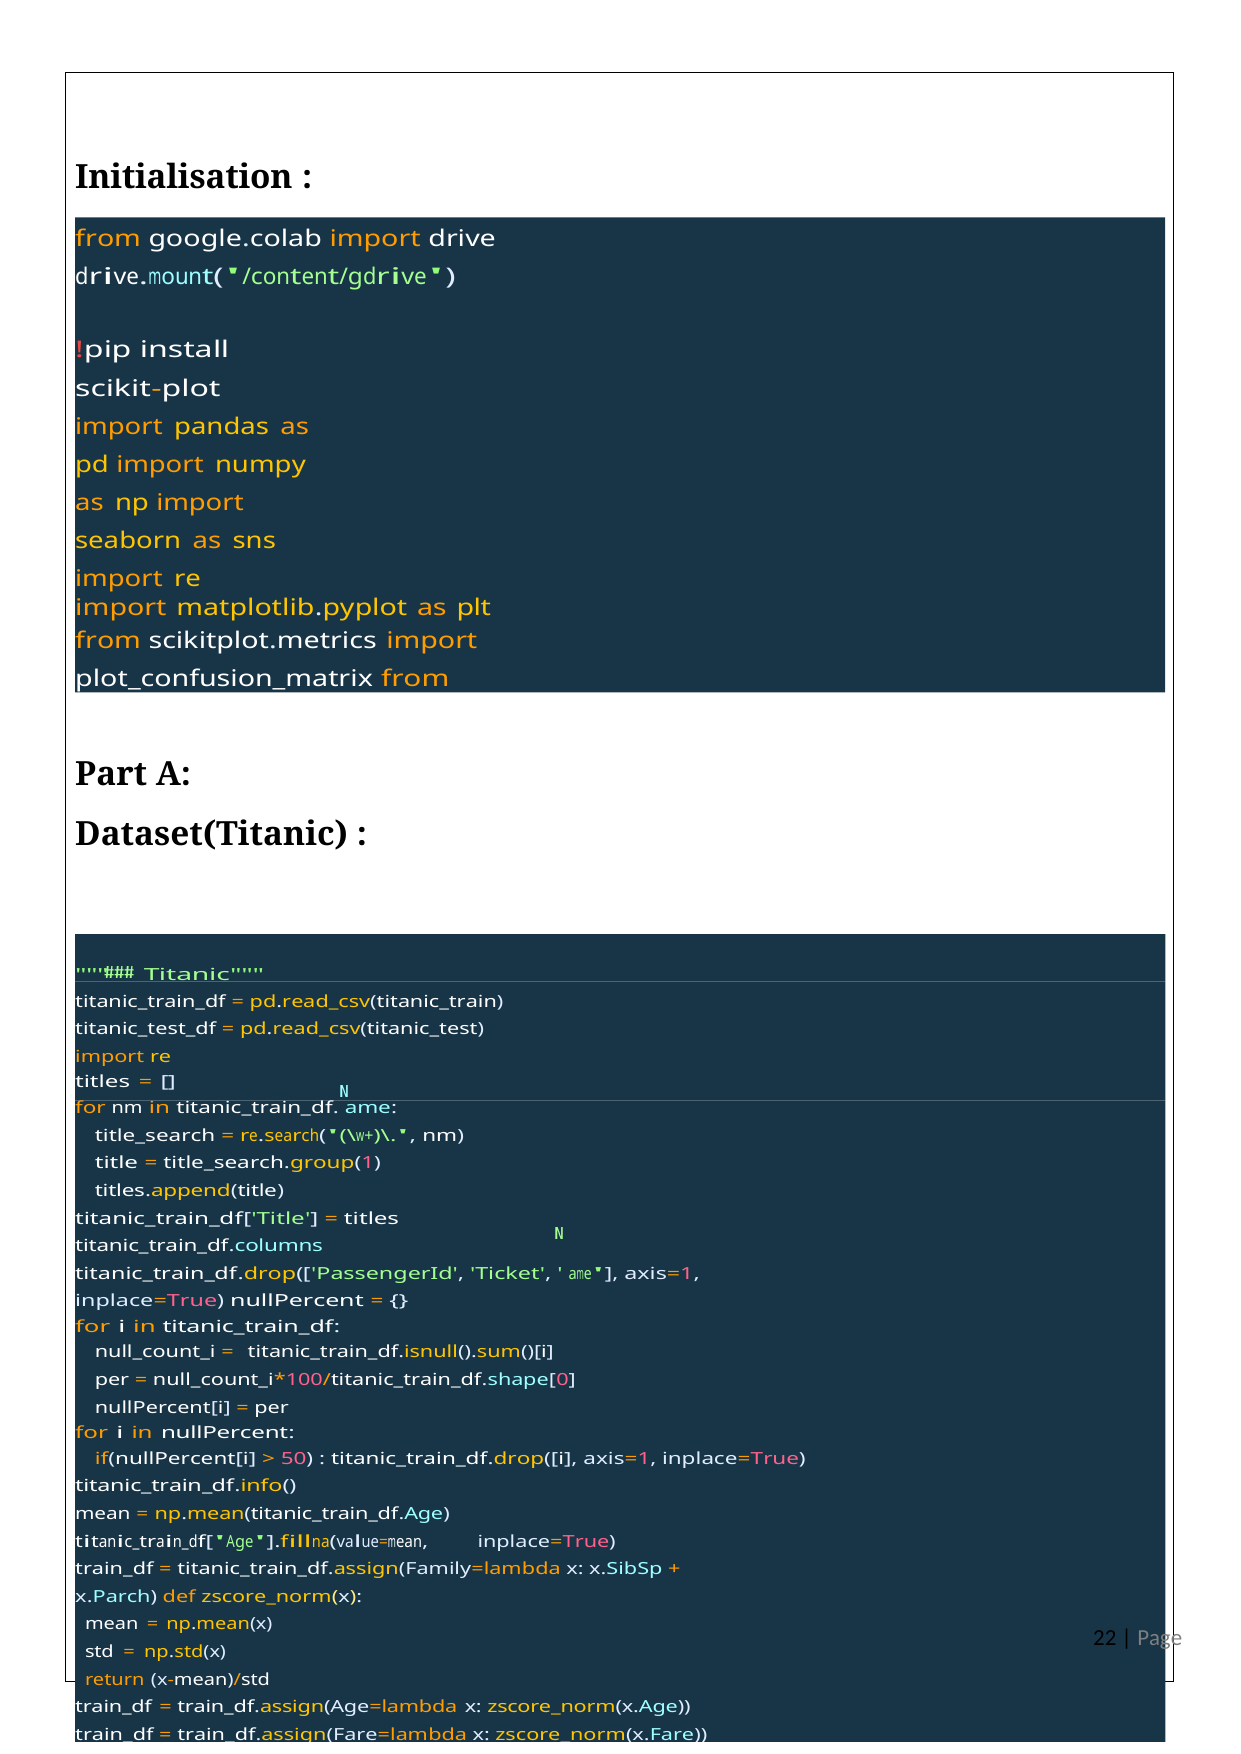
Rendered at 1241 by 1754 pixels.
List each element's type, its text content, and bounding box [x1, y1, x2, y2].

picture [555, 1227, 563, 1239]
text Part A: Dataset(Titanic) : [75, 749, 388, 855]
picture [340, 1085, 348, 1097]
text Initialisation : [75, 153, 1182, 199]
picture [104, 966, 134, 978]
